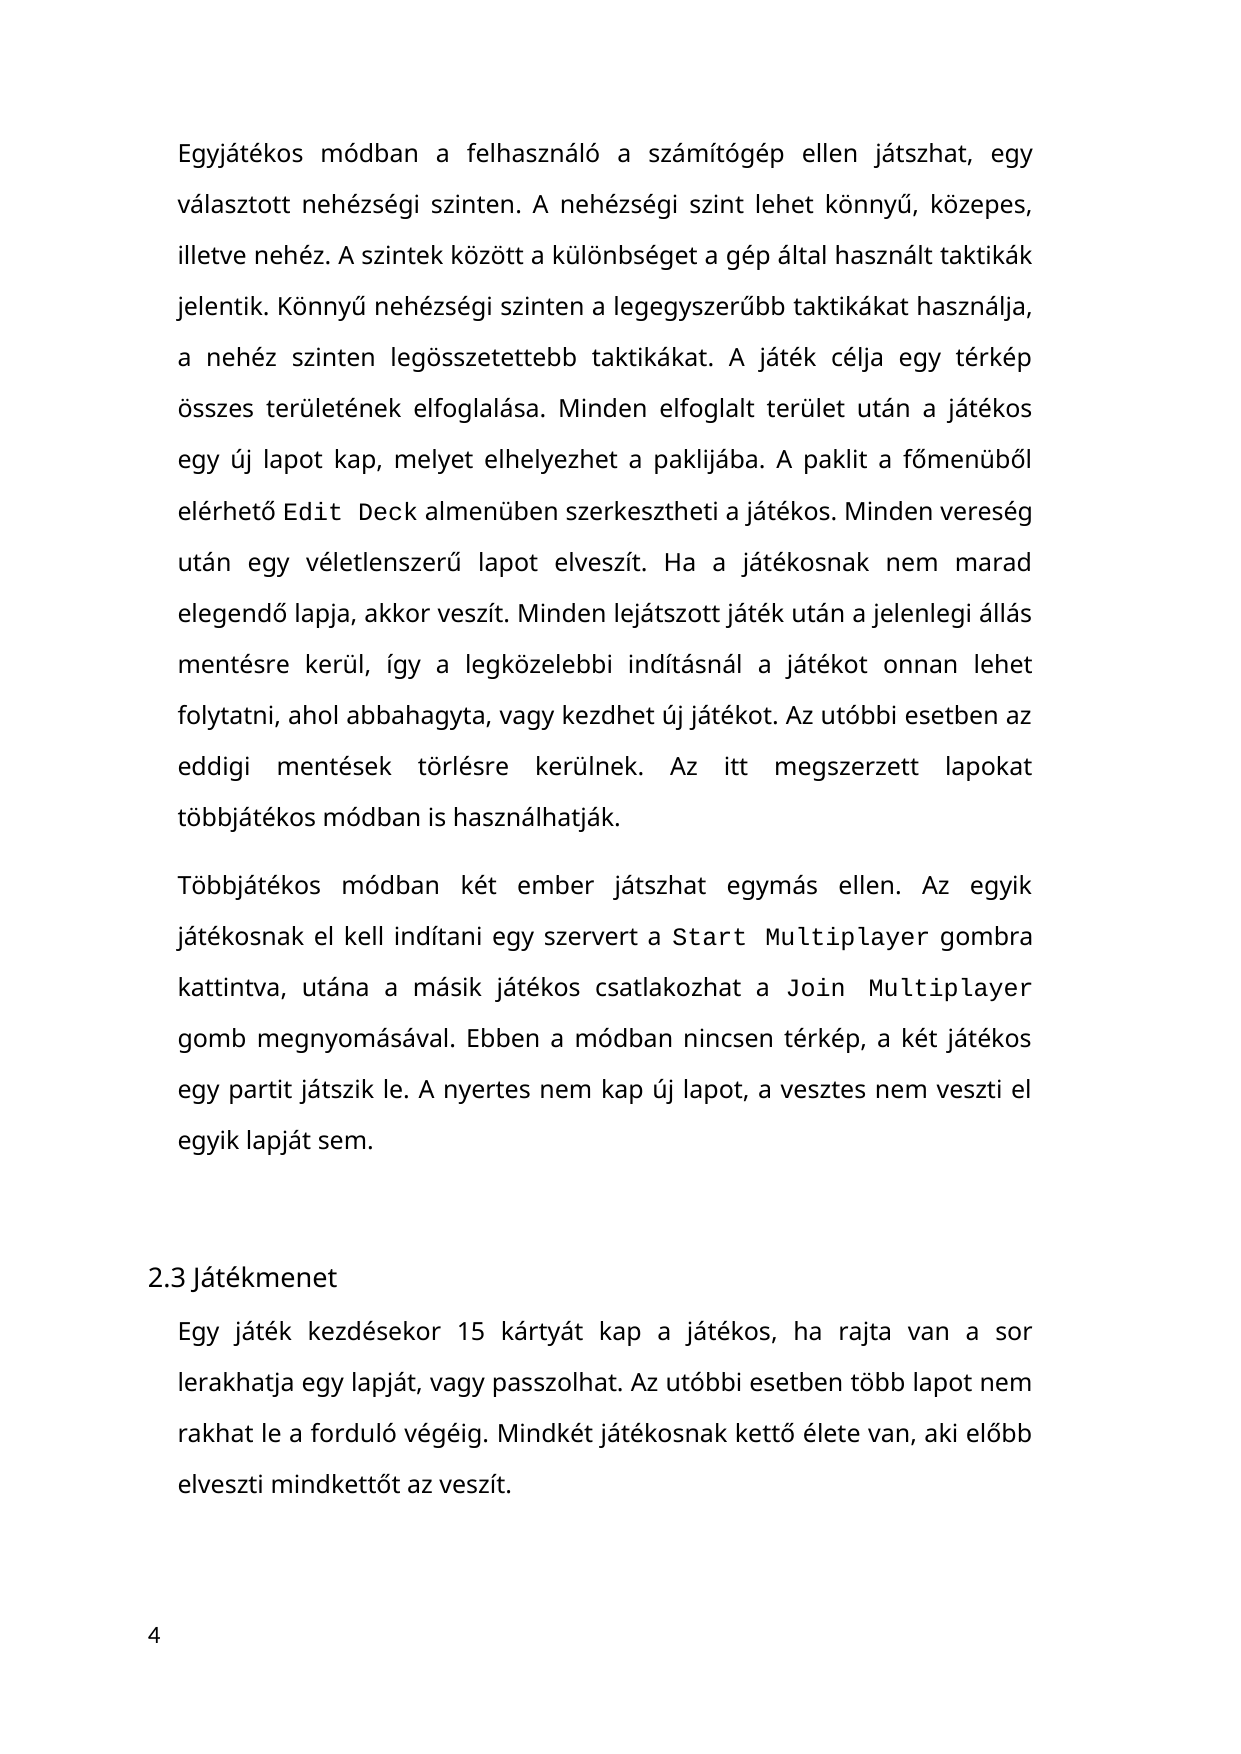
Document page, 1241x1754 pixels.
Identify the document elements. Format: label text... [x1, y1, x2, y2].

text Többjátékos módban két ember játszhat egymás ellen. Az egyik játékosnak el kell indítani egy szervert a Start Multiplayer gombra kattintva, utána a másik játékos csatlakozhat a Join Multiplayer gomb megnyomásával. Ebben a módban nincsen térkép, a két játékos egy partit játszik le. A nyertes nem kap új lapot, a vesztes nem veszti el egyik lapját sem. [177, 867, 1033, 1157]
subtitle 2.3 Játékmenet [148, 1258, 1033, 1295]
text Egyjátékos módban a felhasználó a számítógép ellen játszhat, egy választott nehézségi szinten. A nehézségi szint lehet könnyű, közepes, illetve nehéz. A szintek között a különbséget a gép által használt taktikák jelentik. Könnyű nehézségi szinten a legegyszerűbb taktikákat használja, a nehéz szinten legösszetettebb taktikákat. A játék célja egy térkép összes területének elfoglalása. Minden elfoglalt terület után a játékos egy új lapot kap, melyet elhelyezhet a paklijába. A paklit a főmenüből elérhető Edit Deck almenüben szerkesztheti a játékos. Minden vereség után egy véletlenszerű lapot elveszít. Ha a játékosnak nem marad elegendő lapja, akkor veszít. Minden lejátszott játék után a jelenlegi állás mentésre kerül, így a legközelebbi indításnál a játékot onnan lehet folytatni, ahol abbahagyta, vagy kezdhet új játékot. Az utóbbi esetben az eddigi mentések törlésre kerülnek. Az itt megszerzett lapokat többjátékos módban is használhatják. [177, 136, 1033, 834]
text Egy játék kezdésekor 15 kártyát kap a játékos, ha rajta van a sor lerakhatja egy lapját, vagy passzolhat. Az utóbbi esetben több lapot nem rakhat le a forduló végéig. Mindkét játékosnak kettő élete van, aki előbb elveszti mindkettőt az veszít. [177, 1314, 1033, 1501]
